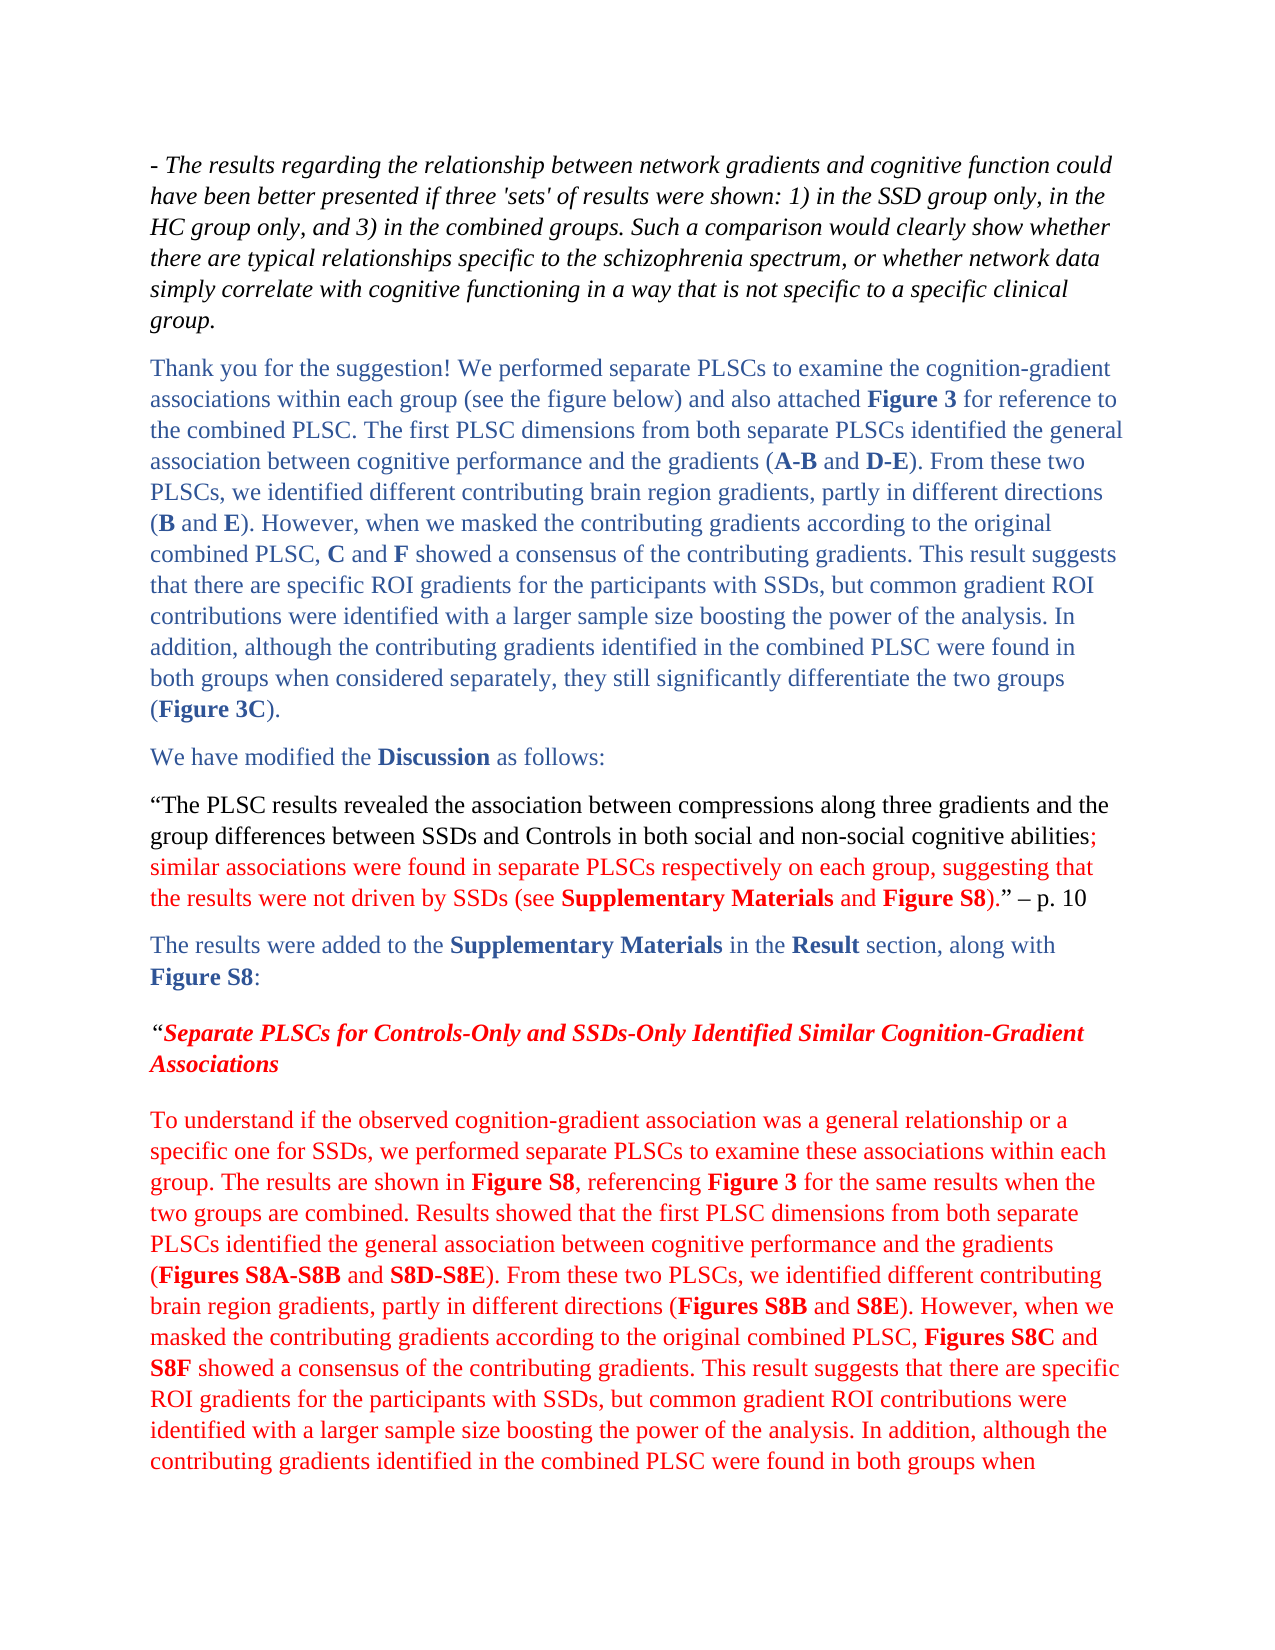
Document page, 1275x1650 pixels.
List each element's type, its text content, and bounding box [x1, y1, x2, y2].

text The results were added to the Supplementary Materials in the Result section, along with Figure S8: [150, 931, 1125, 990]
text - The results regarding the relationship between network gradients and cognitive function could have been better presented if three 'sets' of results were shown: 1) in the SSD group only, in the HC group only, and 3) in the combined groups. Such a comparison would clearly show whether there are typical relationships specific to the schizophrenia spectrum, or whether network data simply correlate with cognitive functioning in a way that is not specific to a specific clinical group. [150, 150, 1125, 334]
text “The PLSC results revealed the association between compressions along three gradients and the group differences between SSDs and Controls in both social and non-social cognitive abilities; similar associations were found in separate PLSCs respectively on each group, suggesting that the results were not driven by SSDs (see Supplementary Materials and Figure S8).” – p. 10 [150, 790, 1125, 912]
text Thank you for the suggestion! We performed separate PLSCs to examine the cognition-gradient associations within each group (see the figure below) and also attached Figure 3 for reference to the combined PLSC. The first PLSC dimensions from both separate PLSCs identified the general association between cognitive performance and the gradients (A-B and D-E). From these two PLSCs, we identified different contributing brain region gradients, partly in different directions (B and E). However, when we masked the contributing gradients according to the original combined PLSC, C and F showed a consensus of the contributing gradients. This result suggests that there are specific ROI gradients for the participants with SSDs, but common gradient ROI contributions were identified with a larger sample size boosting the power of the analysis. In addition, although the contributing gradients identified in the combined PLSC were found in both groups when considered separately, they still significantly differentiate the two groups (Figure 3C). [150, 353, 1125, 723]
text “Separate PLSCs for Controls-Only and SSDs-Only Identified Similar Cognition-Gradient Associations [150, 1018, 1125, 1077]
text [150, 1105, 1125, 1475]
text We have modified the Discussion as follows: [150, 742, 1125, 771]
